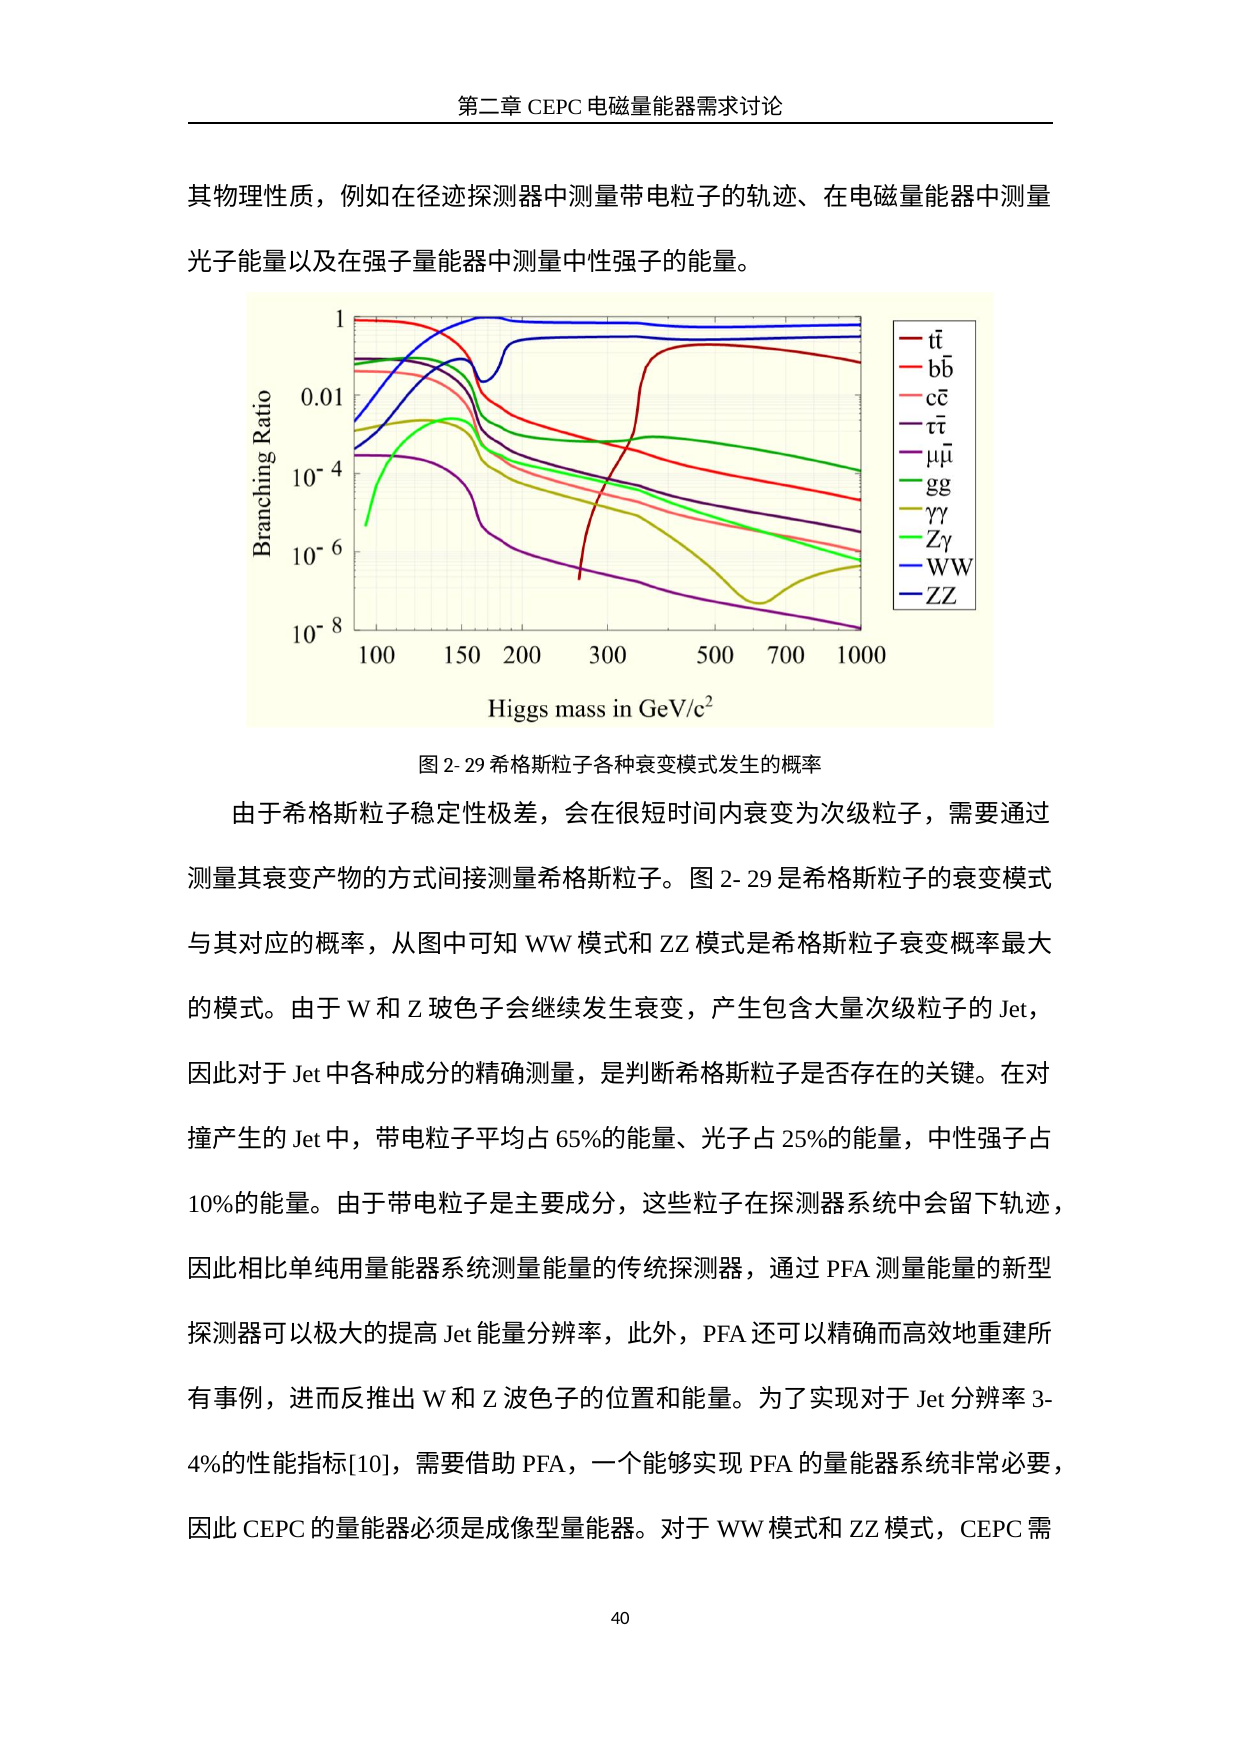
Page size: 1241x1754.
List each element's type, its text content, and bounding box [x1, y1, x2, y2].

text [187, 779, 1053, 1559]
text 图 2- 29 希格斯粒子各种衰变模式发生的概率 [187, 747, 1053, 779]
picture [245, 292, 995, 728]
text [187, 162, 1053, 292]
